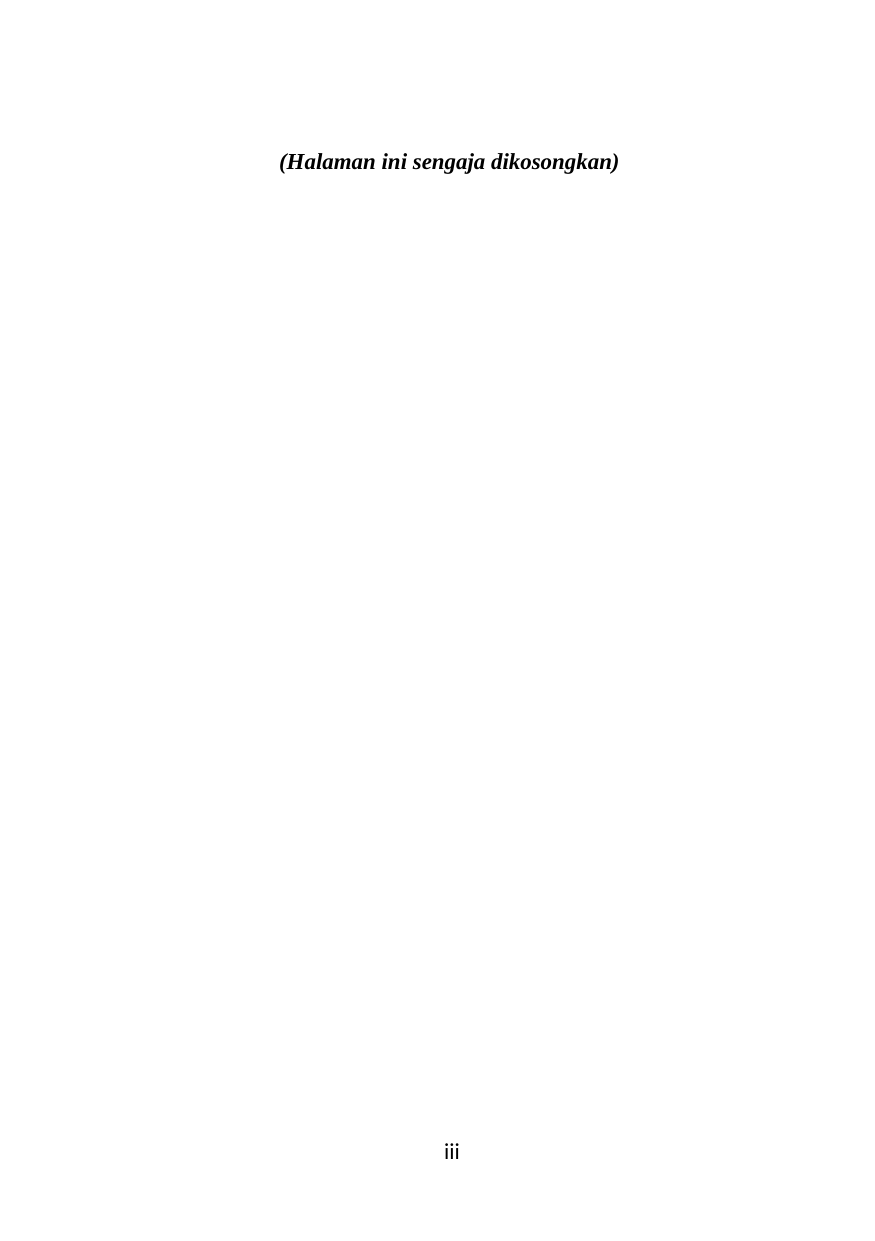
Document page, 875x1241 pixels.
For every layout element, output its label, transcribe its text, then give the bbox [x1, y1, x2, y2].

text (Halaman ini sengaja dikosongkan) [148, 148, 753, 174]
